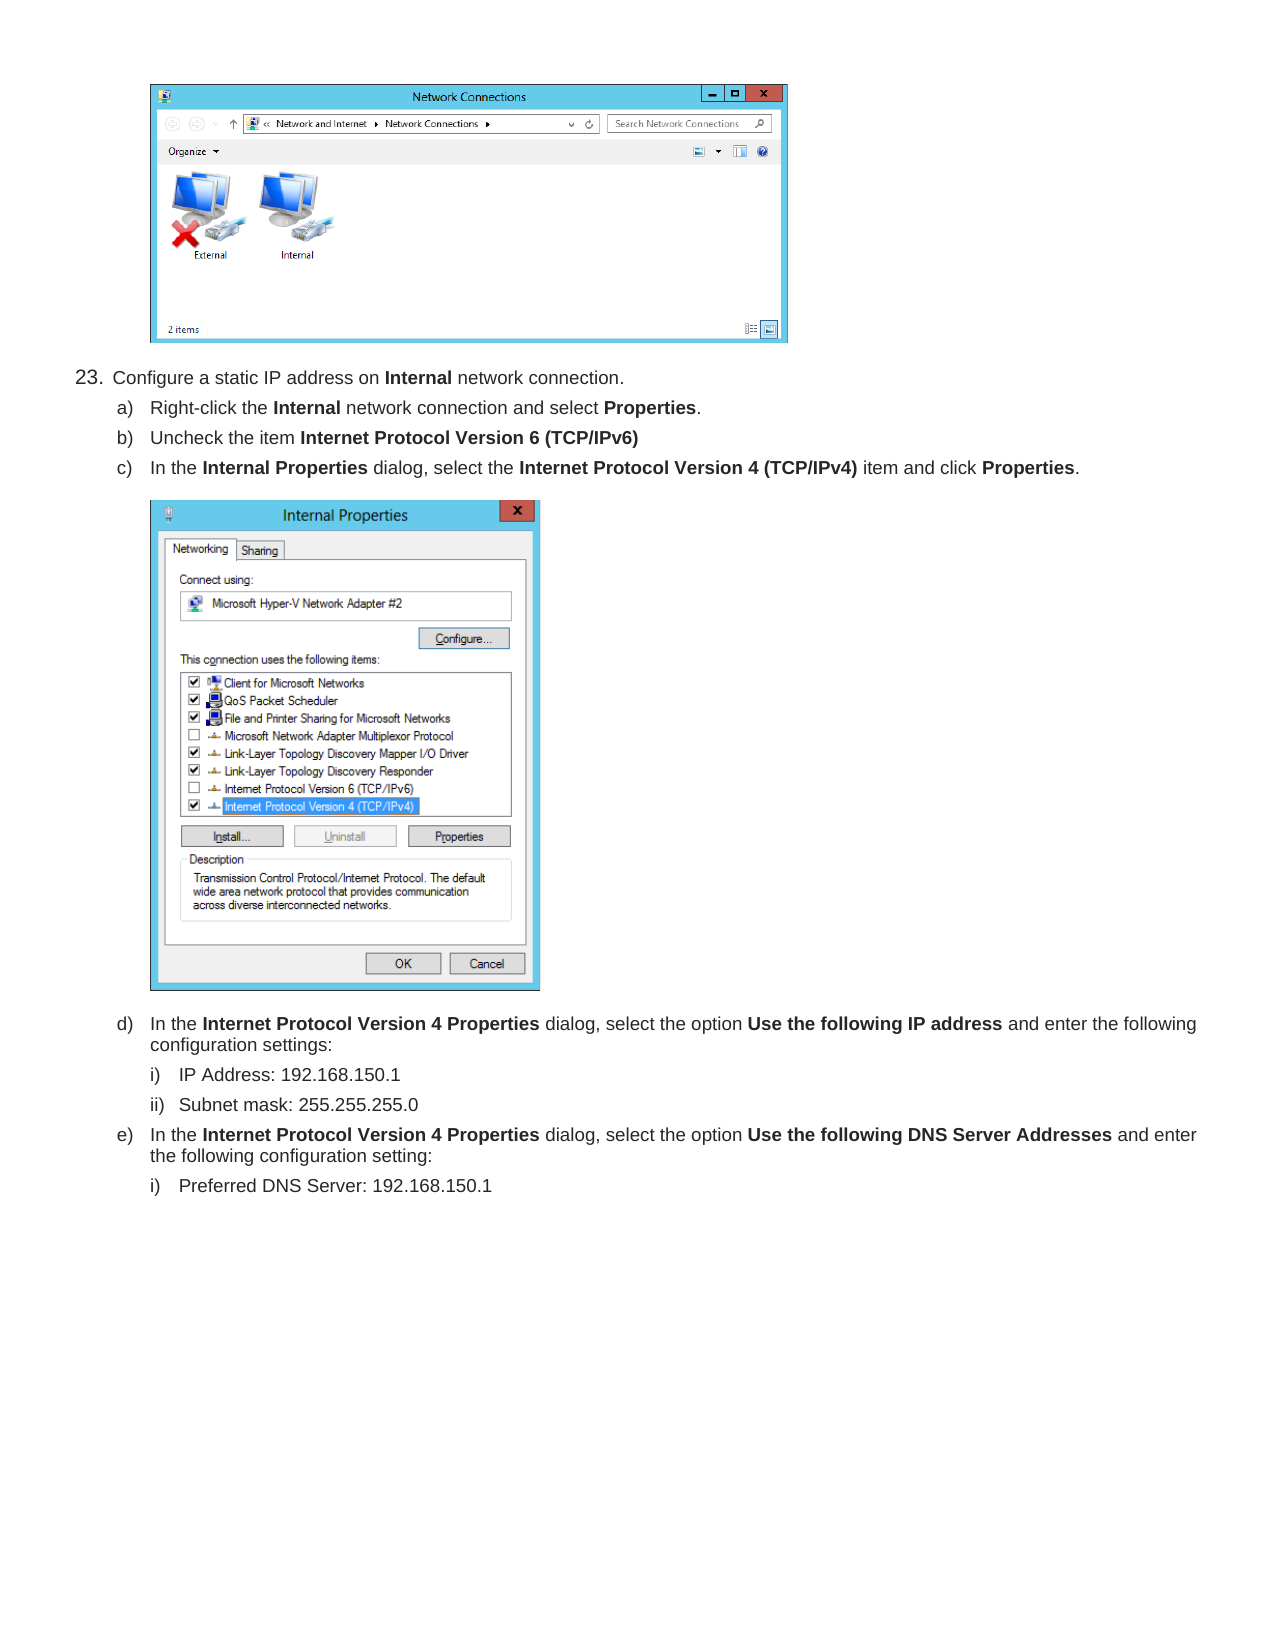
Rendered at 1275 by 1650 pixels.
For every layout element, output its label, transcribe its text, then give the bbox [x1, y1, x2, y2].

picture [150, 84, 788, 343]
text IP Address: 192.168.150.1 [150, 1064, 1200, 1085]
text In the Internal Properties dialog, select the Internet Protocol Version 4 (TCP/IPv4) item and click Properties. [117, 457, 1200, 478]
text Subnet mask: 255.255.255.0 [150, 1094, 1200, 1115]
text Configure a static IP address on Internal network connection. [75, 364, 1200, 388]
text Right-click the Internal network connection and select Properties. [117, 397, 1200, 418]
picture [150, 500, 540, 991]
text Uncheck the item Internet Protocol Version 6 (TCP/IPv6) [117, 427, 1200, 448]
text In the Internet Protocol Version 4 Properties dialog, select the option Use the following IP address and enter the following configuration settings: [117, 1012, 1200, 1056]
text Preferred DNS Server: 192.168.150.1 [150, 1175, 1200, 1197]
text In the Internet Protocol Version 4 Properties dialog, select the option Use the following DNS Server Addresses and enter the following configuration setting: [117, 1124, 1200, 1167]
